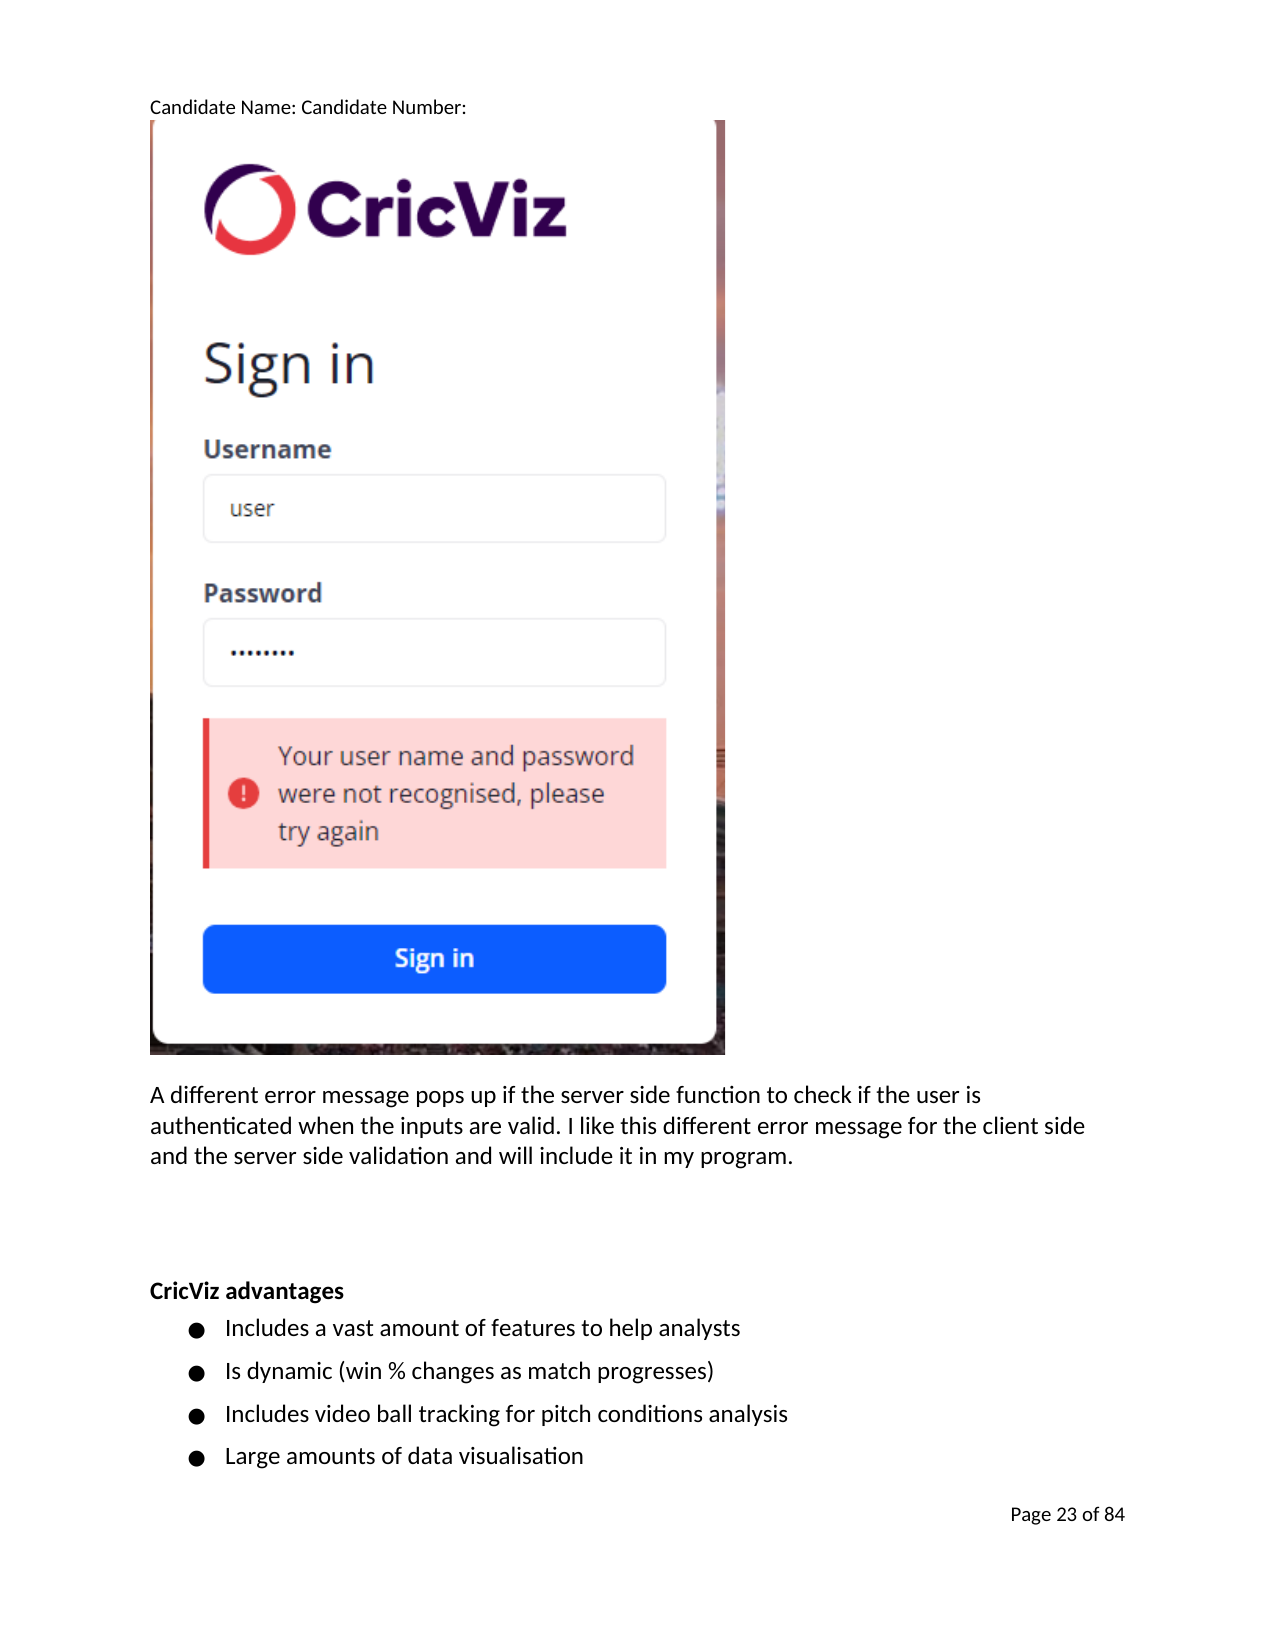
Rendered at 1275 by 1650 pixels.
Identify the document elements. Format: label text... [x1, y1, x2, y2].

list Includes a vast amount of features to help analysts [187, 1306, 1125, 1348]
list Is dynamic (win % changes as match progresses) [187, 1348, 1125, 1391]
list Includes video ball tracking for pitch conditions analysis [187, 1391, 1125, 1434]
picture [150, 120, 725, 1055]
list Large amounts of data visualisation [187, 1434, 1125, 1477]
text CricViz advantages [150, 1275, 1125, 1306]
text A different error message pops up if the server side function to check if the user is authenticated when the inputs are valid. I like this different error message for the client side and the server side validation and will include it in my program. [150, 1079, 1125, 1171]
